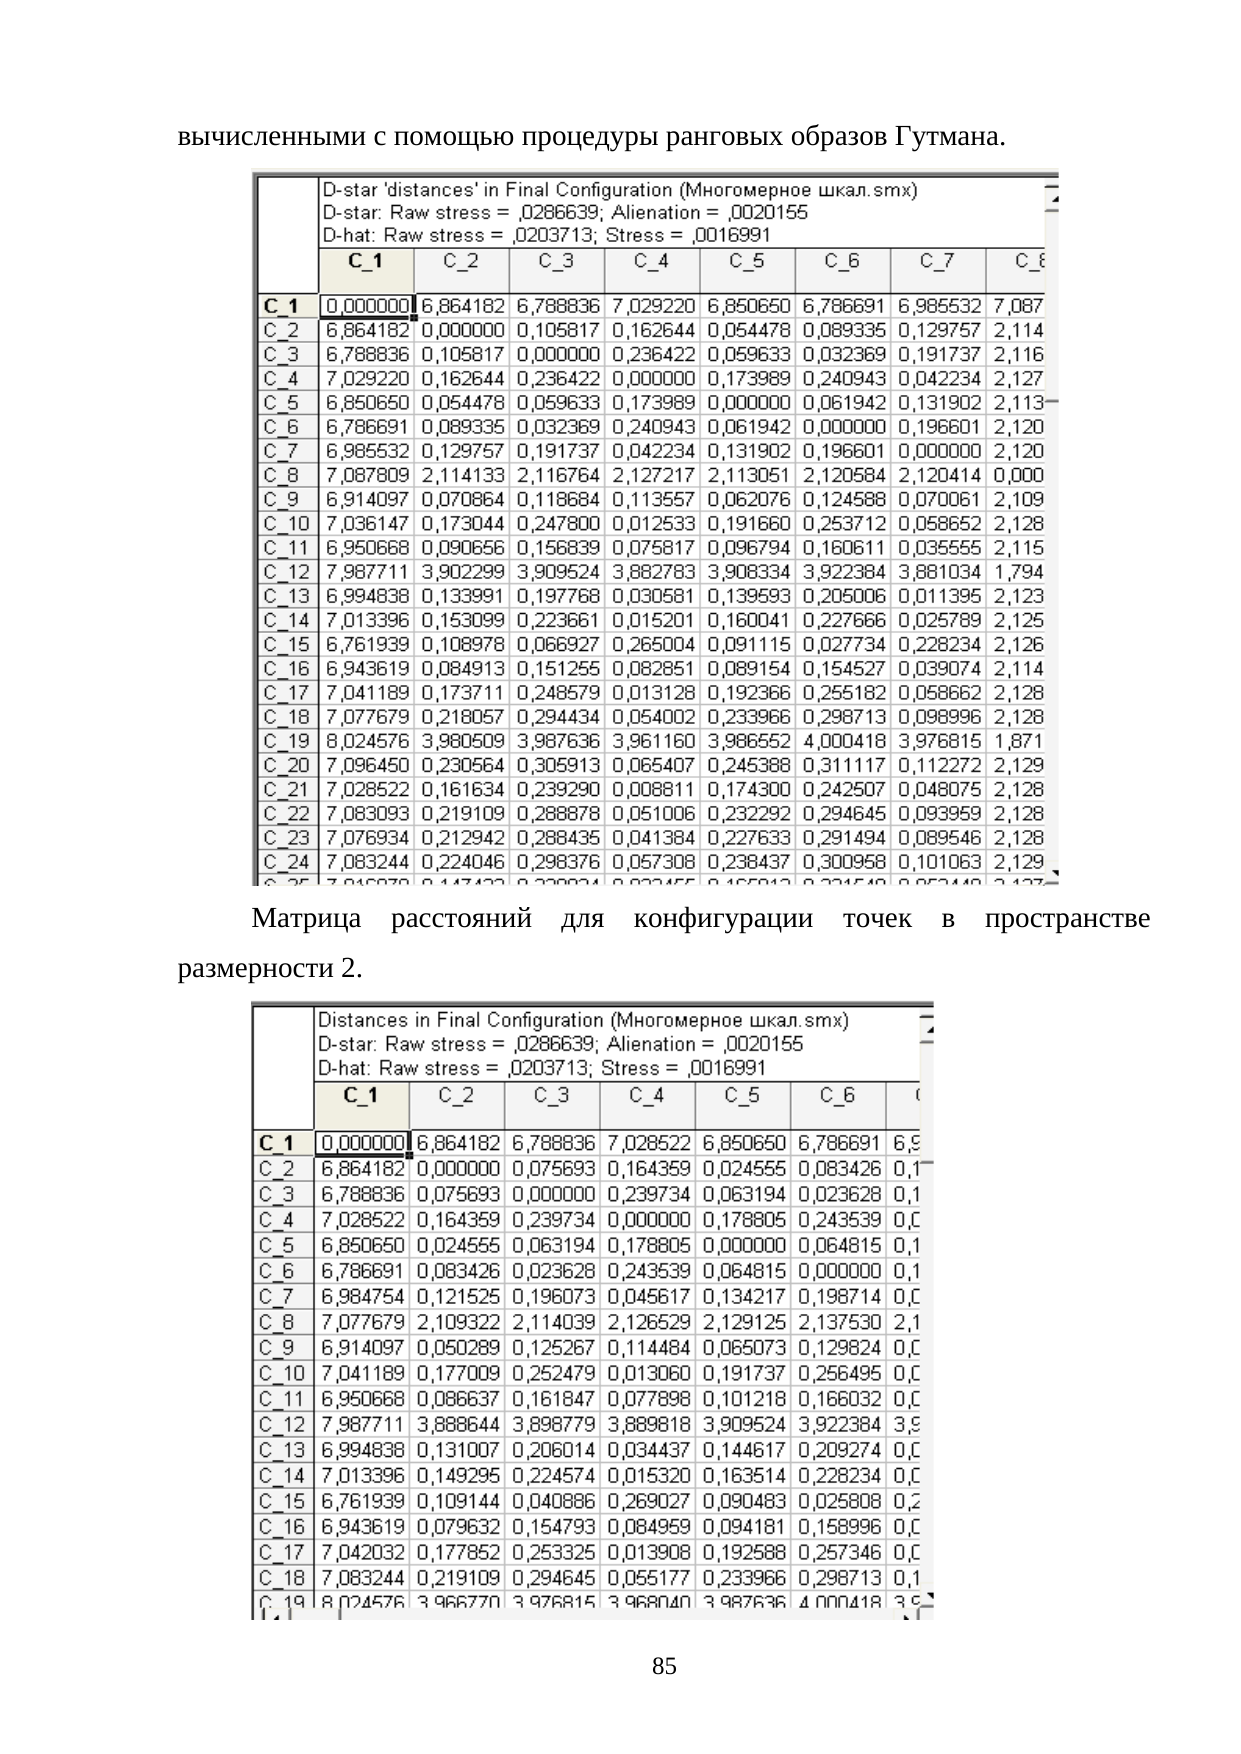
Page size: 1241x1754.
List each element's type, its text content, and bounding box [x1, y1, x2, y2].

picture [251, 1000, 934, 1620]
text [177, 118, 1152, 152]
text Матрица расстояний для конфигурации точек в пространстве размерности 2. [177, 900, 1152, 984]
picture [251, 168, 1059, 886]
